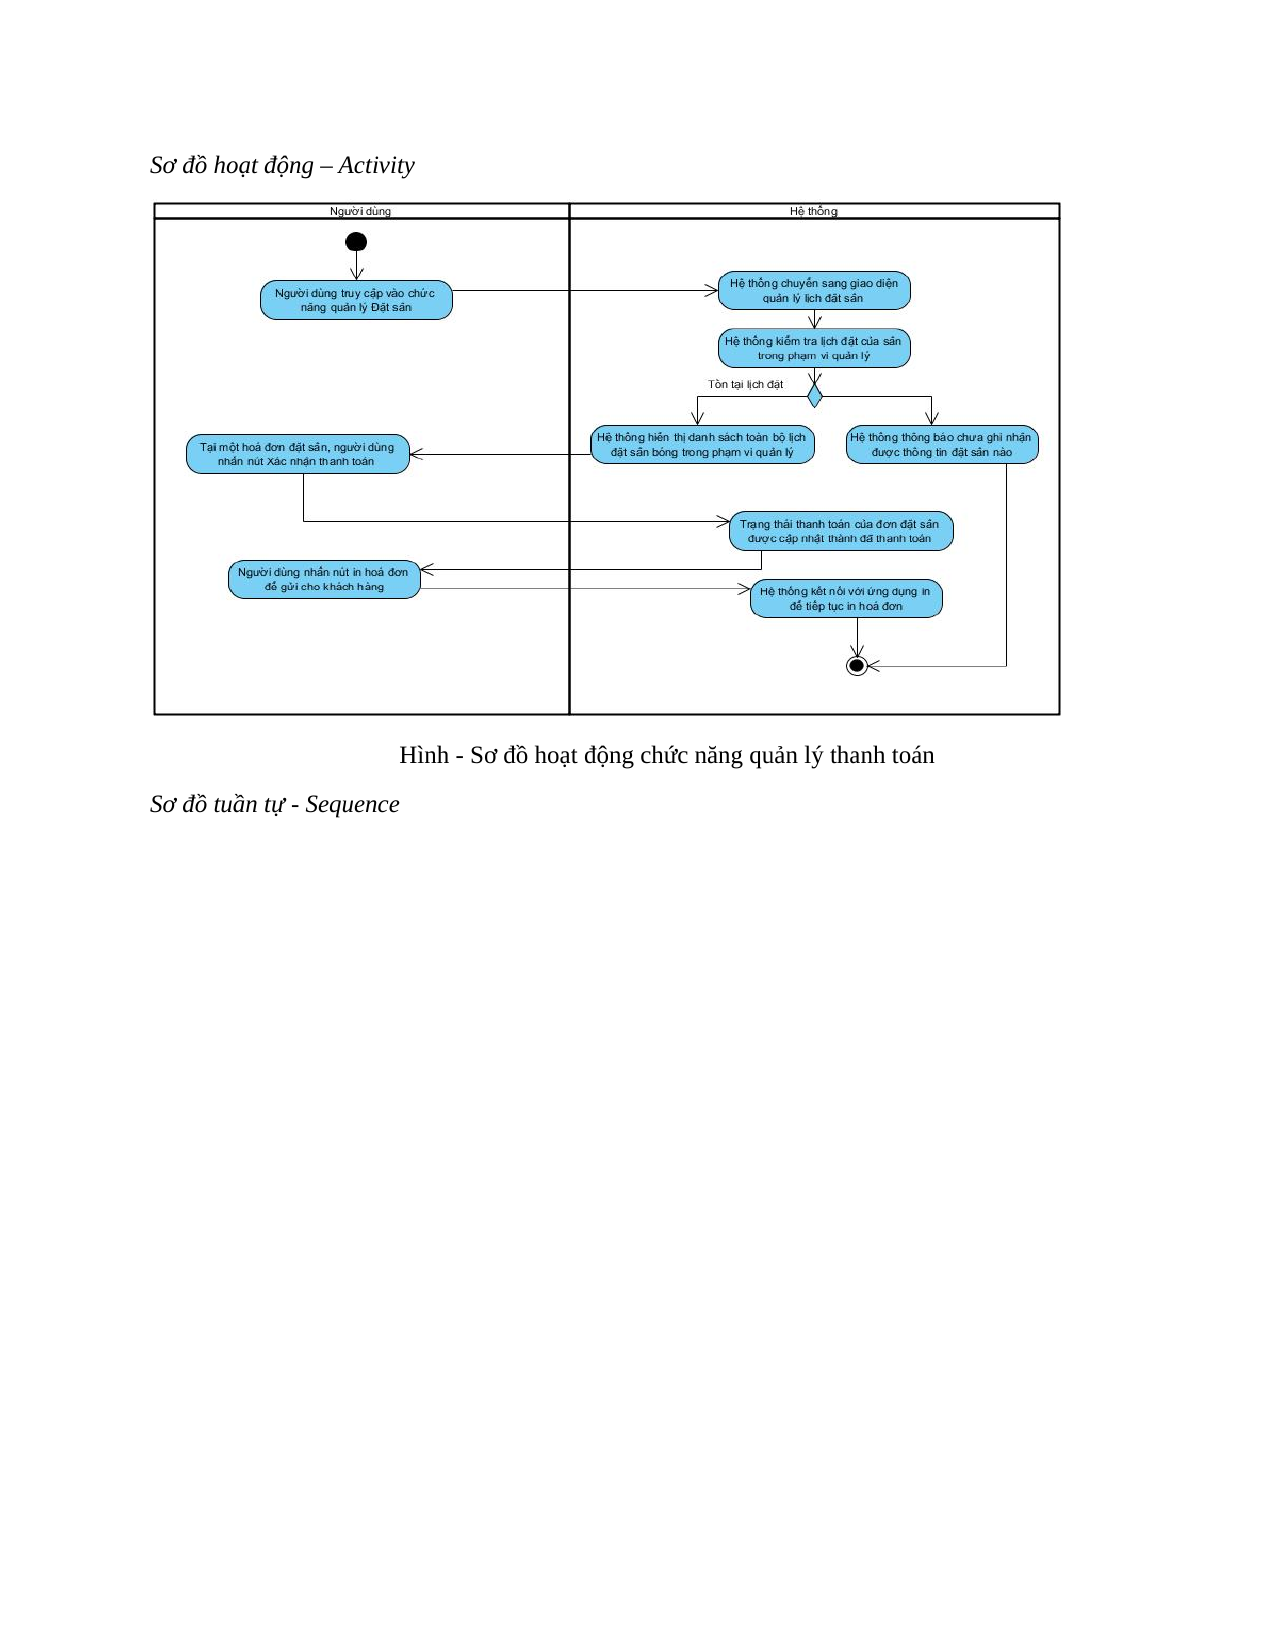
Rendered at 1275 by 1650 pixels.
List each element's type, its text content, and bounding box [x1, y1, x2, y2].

text Sơ đồ tuần tự - Sequence [150, 789, 1125, 818]
text Sơ đồ hoạt động – Activity [150, 150, 1125, 179]
text Hình - Sơ đồ hoạt động chức năng quản lý thanh toán [150, 740, 1125, 769]
picture [150, 199, 1066, 719]
